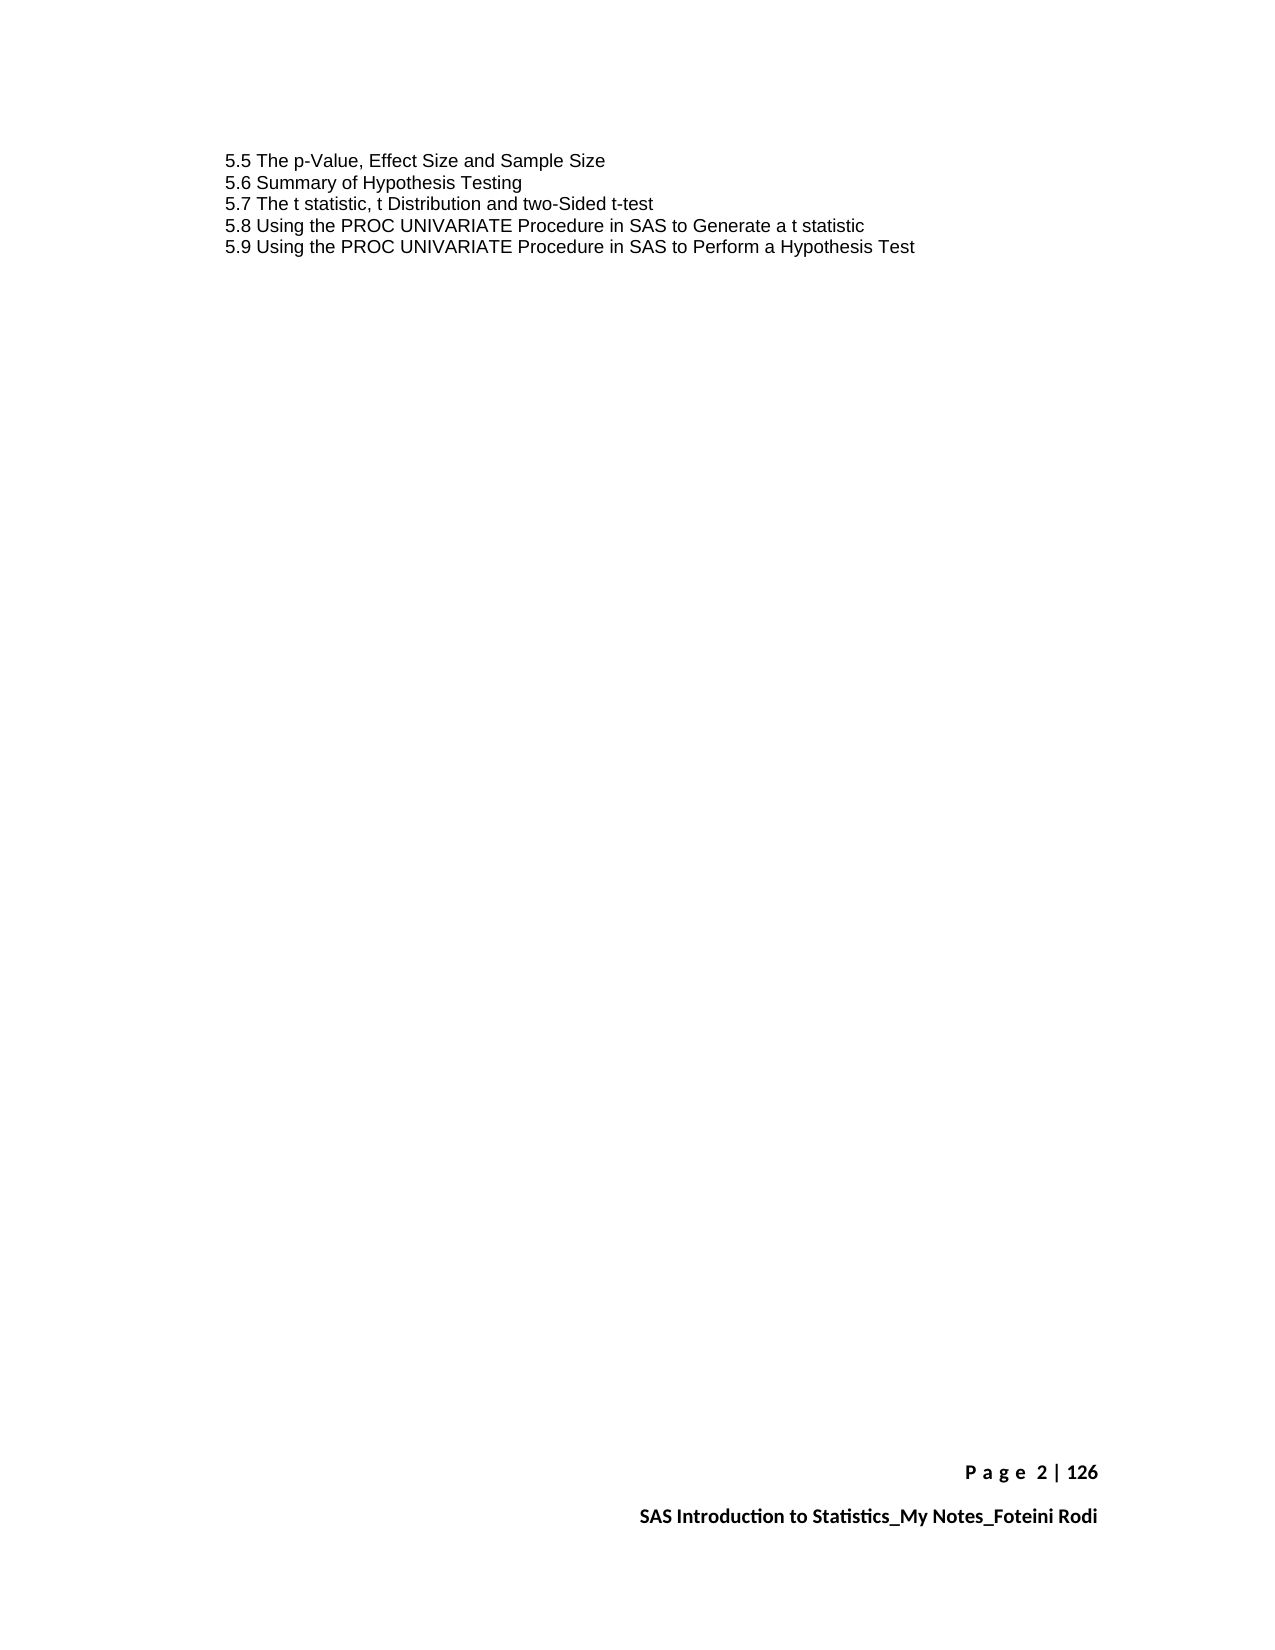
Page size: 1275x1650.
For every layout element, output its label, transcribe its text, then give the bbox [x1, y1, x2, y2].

text 5.7 The t statistic, t Distribution and two-Sided t-test [225, 193, 1125, 215]
text 5.9 Using the PROC UNIVARIATE Procedure in SAS to Perform a Hypothesis Test [225, 236, 1125, 258]
text 5.8 Using the PROC UNIVARIATE Procedure in SAS to Generate a t statistic [225, 215, 1125, 236]
text 5.5 The p-Value, Effect Size and Sample Size [225, 150, 1125, 172]
text 5.6 Summary of Hypothesis Testing [225, 172, 1125, 193]
